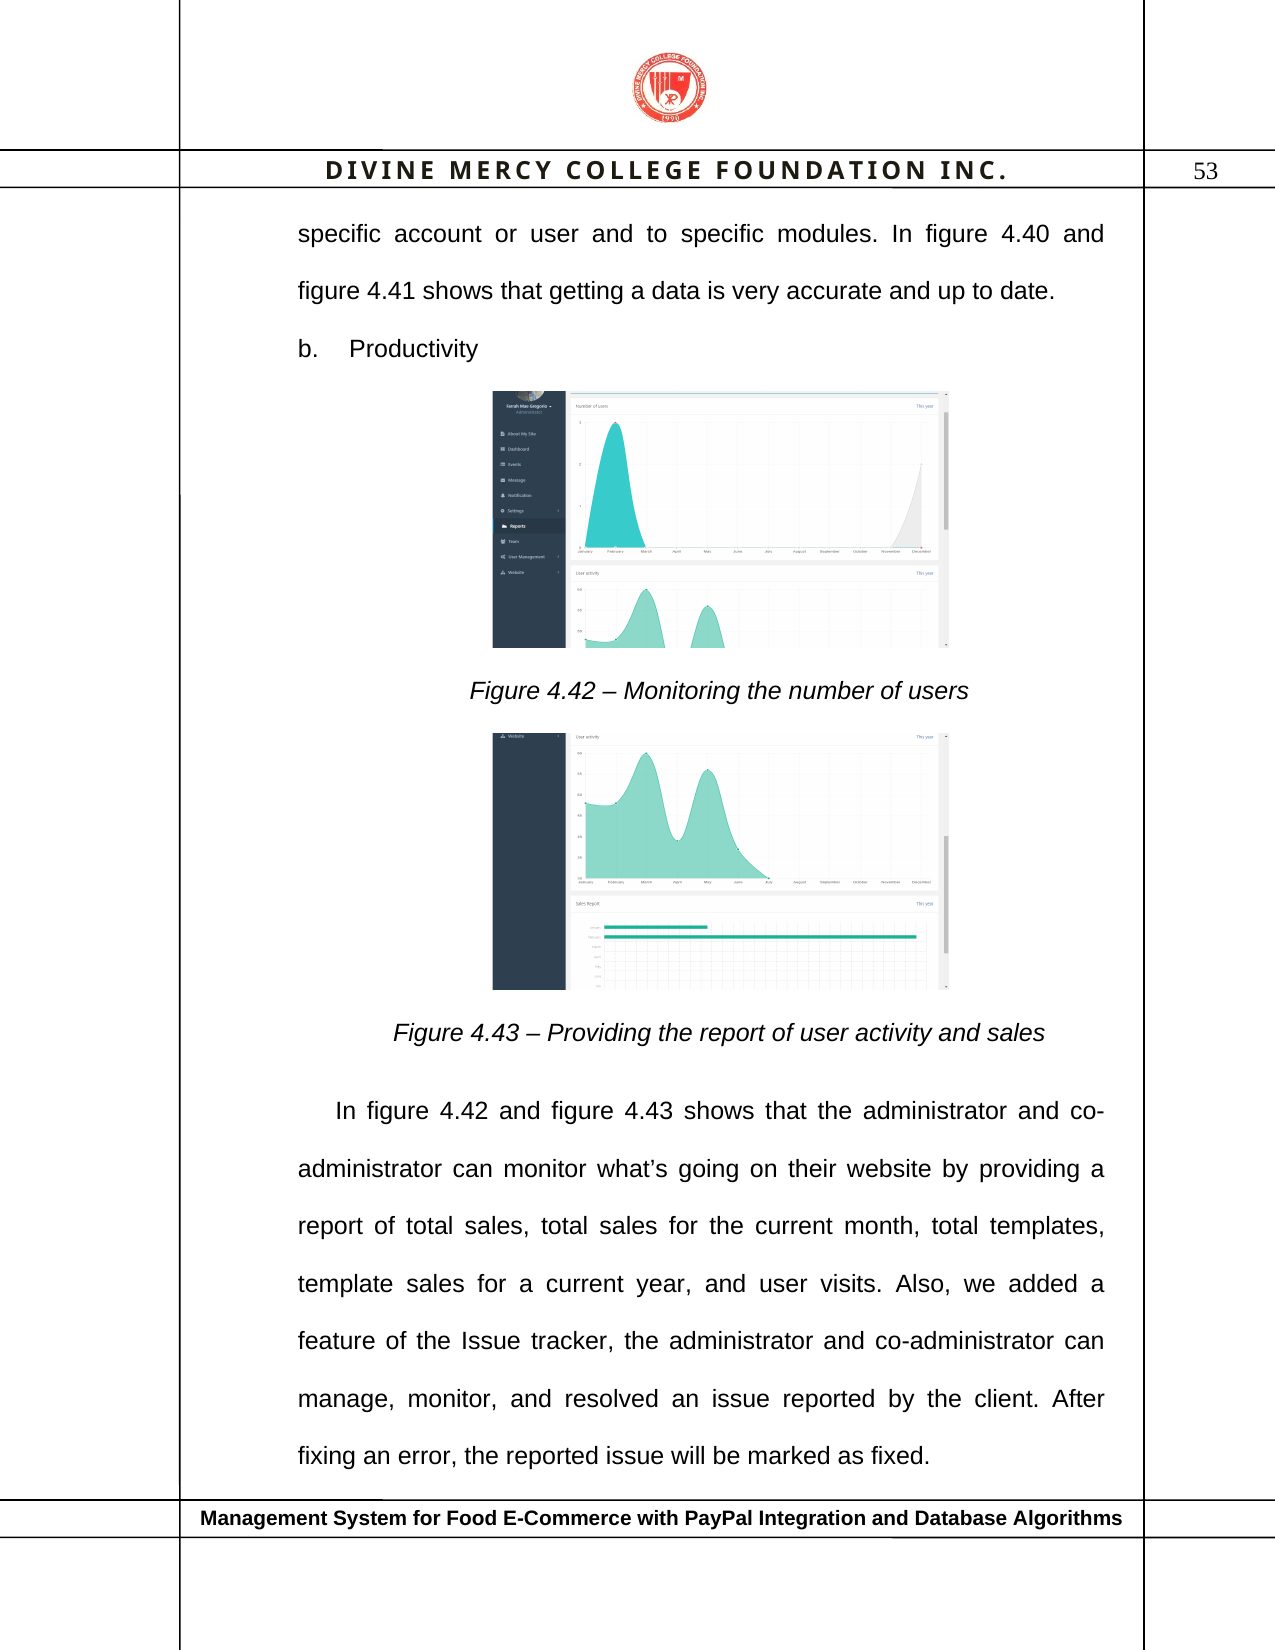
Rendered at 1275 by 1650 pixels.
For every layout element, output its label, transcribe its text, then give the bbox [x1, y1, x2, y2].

list Figure 4.43 – Providing the report of user activity and sales [335, 1018, 1106, 1046]
text In figure 4.42 and figure 4.43 shows that the administrator and co-administrator can monitor what’s going on their website by providing a report of total sales, total sales for the current month, total templates, template sales for a current year, and user visits. Also, we added a feature of the Issue tracker, the administrator and co-administrator can manage, monitor, and resolved an issue reported by the client. After fixing an error, the reported issue will be marked as fixed. [298, 1096, 1106, 1470]
picture [492, 391, 949, 648]
list Productivity [298, 334, 1106, 362]
list Figure 4.42 – Monitoring the number of users [335, 676, 1106, 704]
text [298, 219, 1106, 305]
picture [632, 52, 709, 123]
picture [492, 733, 949, 990]
